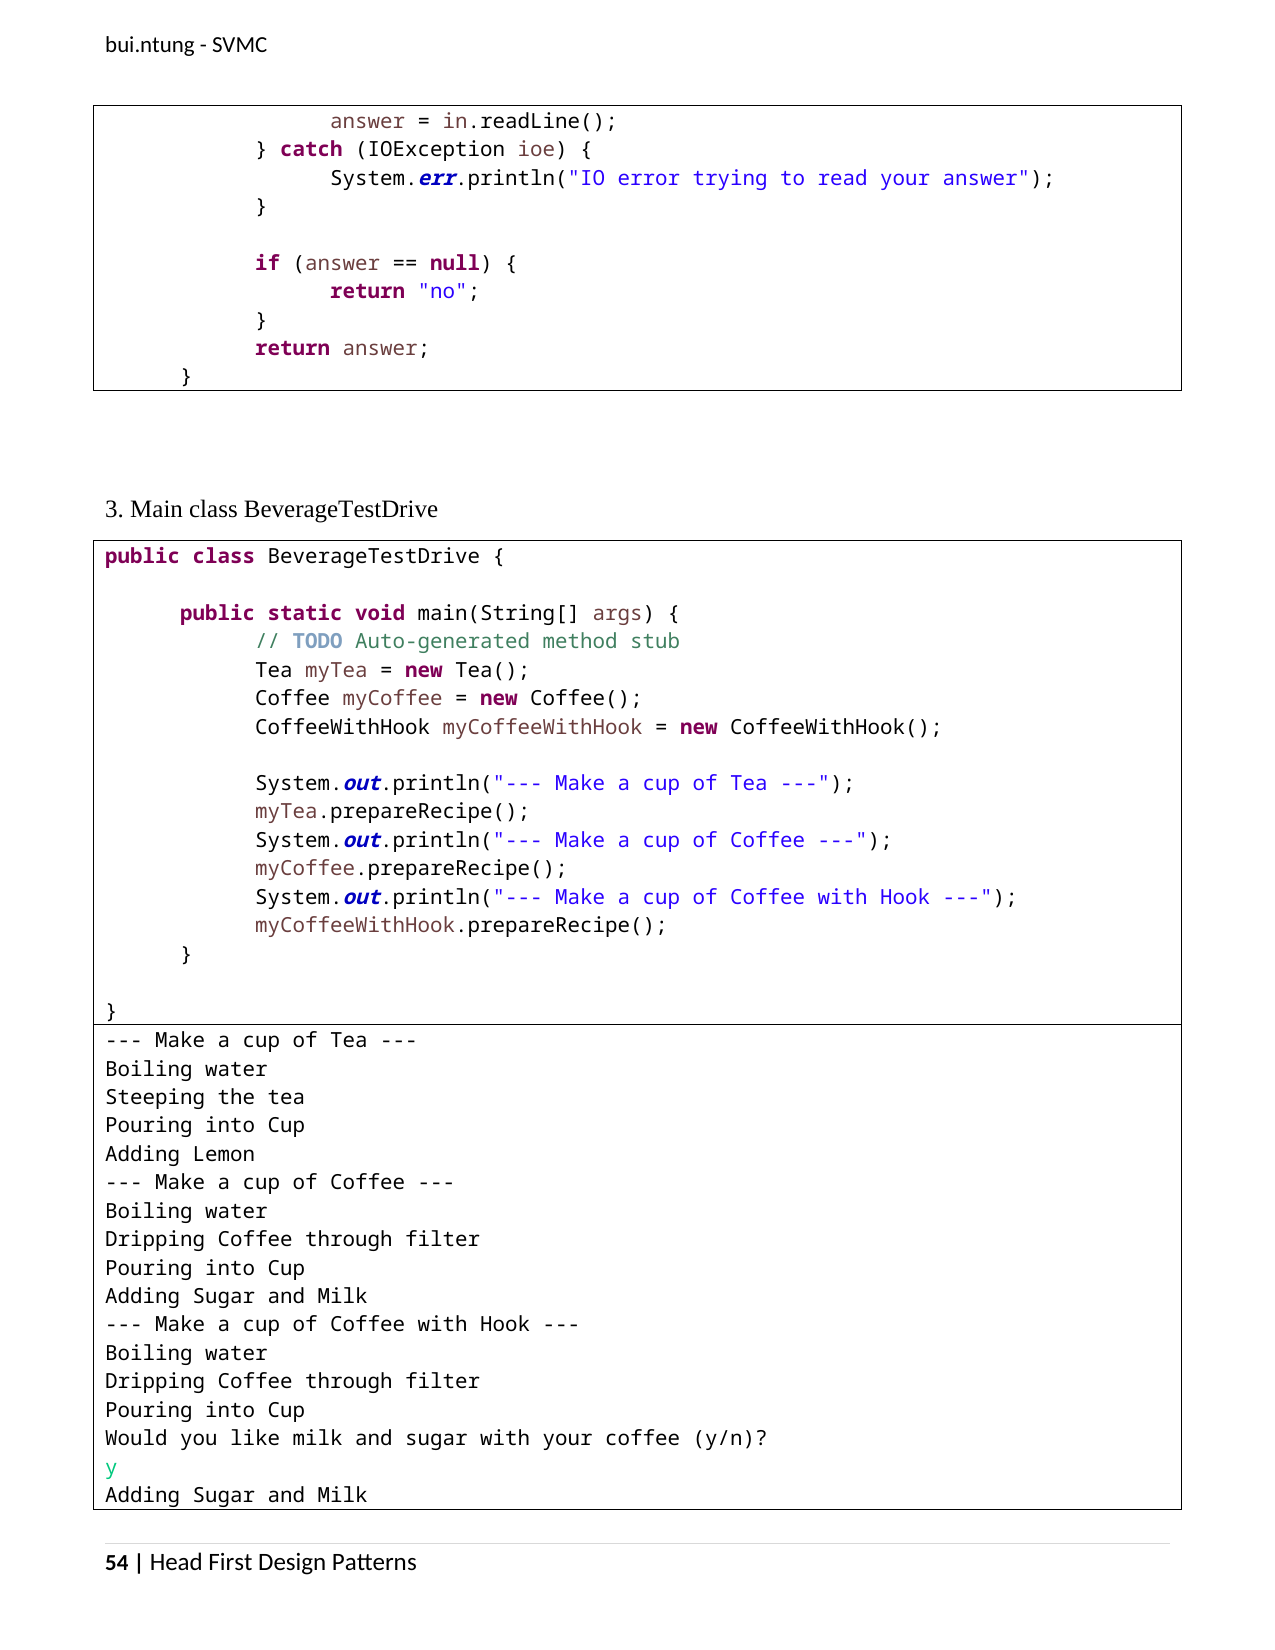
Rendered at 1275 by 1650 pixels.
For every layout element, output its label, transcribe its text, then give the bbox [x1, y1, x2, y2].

table_cell --- Make a cup of Tea --- Boiling water Steeping the tea Pouring into Cup Adding Lemon --- Make a cup of Coffee --- Boiling water Dripping Coffee through filter Pouring into Cup Adding Sugar and Milk --- Make a cup of Coffee with Hook --- Boiling water Dripping Coffee through filter Pouring into Cup Would you like milk and sugar with your coffee (y/n)? y Adding Sugar and Milk [94, 1025, 1181, 1509]
text 3. Main class BeverageTestDrive [105, 494, 1170, 523]
table_header public class BeverageTestDrive { public static void main(String[] args) { // TODO Auto-generated method stub Tea myTea = new Tea(); Coffee myCoffee = new Coffee(); CoffeeWithHook myCoffeeWithHook = new CoffeeWithHook(); System.out.println("--- Make a cup of Tea ---"); myTea.prepareRecipe(); System.out.println("--- Make a cup of Coffee ---"); myCoffee.prepareRecipe(); System.out.println("--- Make a cup of Coffee with Hook ---"); myCoffeeWithHook.prepareRecipe(); } } [94, 541, 1181, 1024]
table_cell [94, 106, 1181, 390]
